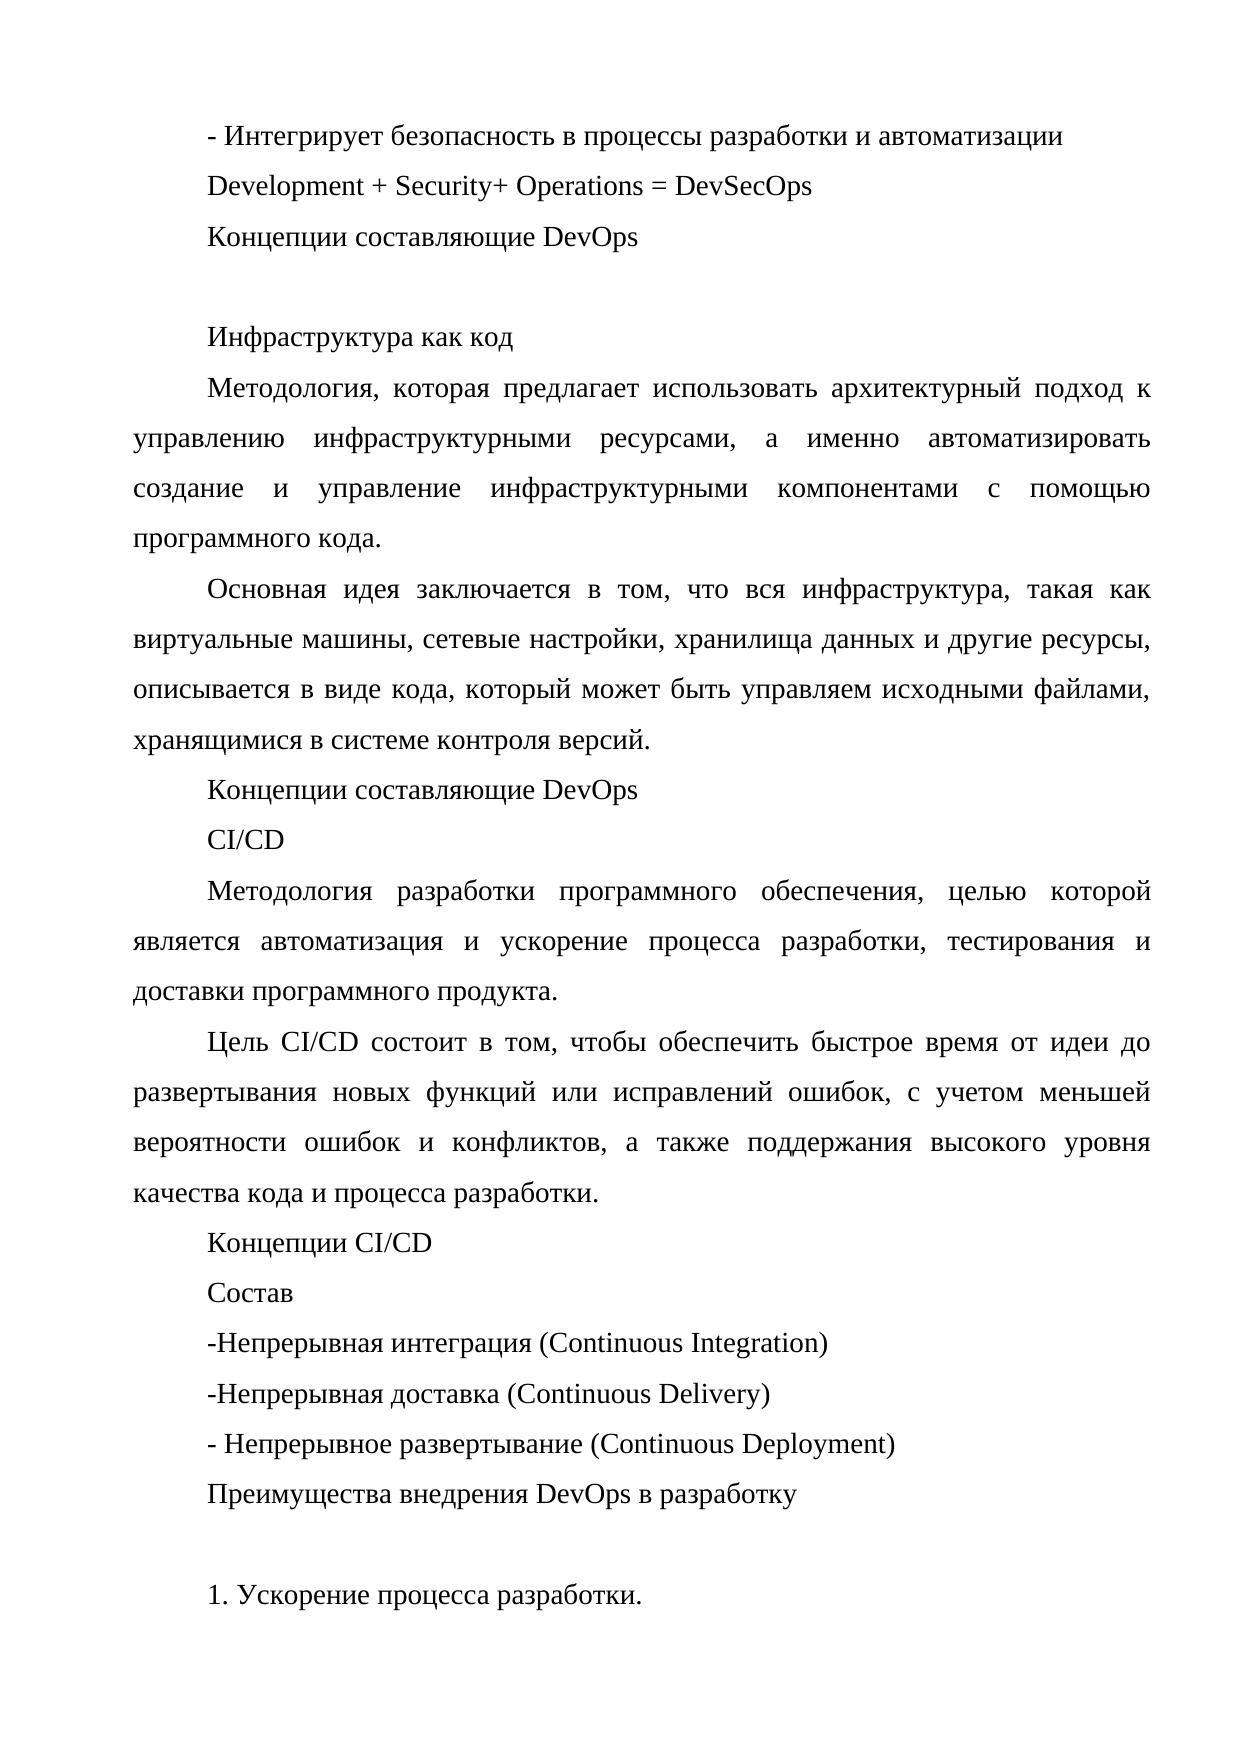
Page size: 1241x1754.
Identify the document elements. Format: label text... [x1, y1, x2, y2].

text Основная идея заключается в том, что вся инфраструктура, такая как виртуальные машины, сетевые настройки, хранилища данных и другие ресурсы, описывается в виде кода, который может быть управляем исходными файлами, хранящимися в системе контроля версий. [133, 571, 1152, 755]
text CI/CD [133, 822, 1152, 856]
text - Интегрирует безопасность в процессы разработки и автоматизации [133, 118, 1152, 152]
text Цель СІ/CD состоит в том, чтобы обеспечить быстрое время от идеи до развертывания новых функций или исправлений ошибок, с учетом меньшей вероятности ошибок и конфликтов, а также поддержания высокого уровня качества кода и процесса разработки. [133, 1024, 1152, 1208]
text Преимущества внедрения DevOps в разработку [133, 1477, 1152, 1510]
text 1. Ускорение процесса разработки. [133, 1577, 1152, 1611]
text Методология разработки программного обеспечения, целью которой является автоматизация и ускорение процесса разработки, тестирования и доставки программного продукта. [133, 873, 1152, 1007]
text Концепции составляющие DevOps [133, 772, 1152, 806]
text Состав [133, 1275, 1152, 1309]
text - Непрерывное развертывание (Continuous Deployment) [133, 1426, 1152, 1460]
text Концепции составляющие DevOps [133, 219, 1152, 252]
text Development + Security+ Operations = DevSecOps [133, 168, 1152, 202]
text Инфраструктура как код [133, 319, 1152, 353]
text -Непрерывная доставка (Continuous Delivery) [133, 1376, 1152, 1409]
text -Непрерывная интеграция (Continuous Integration) [133, 1326, 1152, 1359]
text Концепции CI/CD [133, 1225, 1152, 1258]
text Методология, которая предлагает использовать архитектурный подход к управлению инфраструктурными ресурсами, а именно автоматизировать создание и управление инфраструктурными компонентами с помощью программного кода. [133, 370, 1152, 554]
